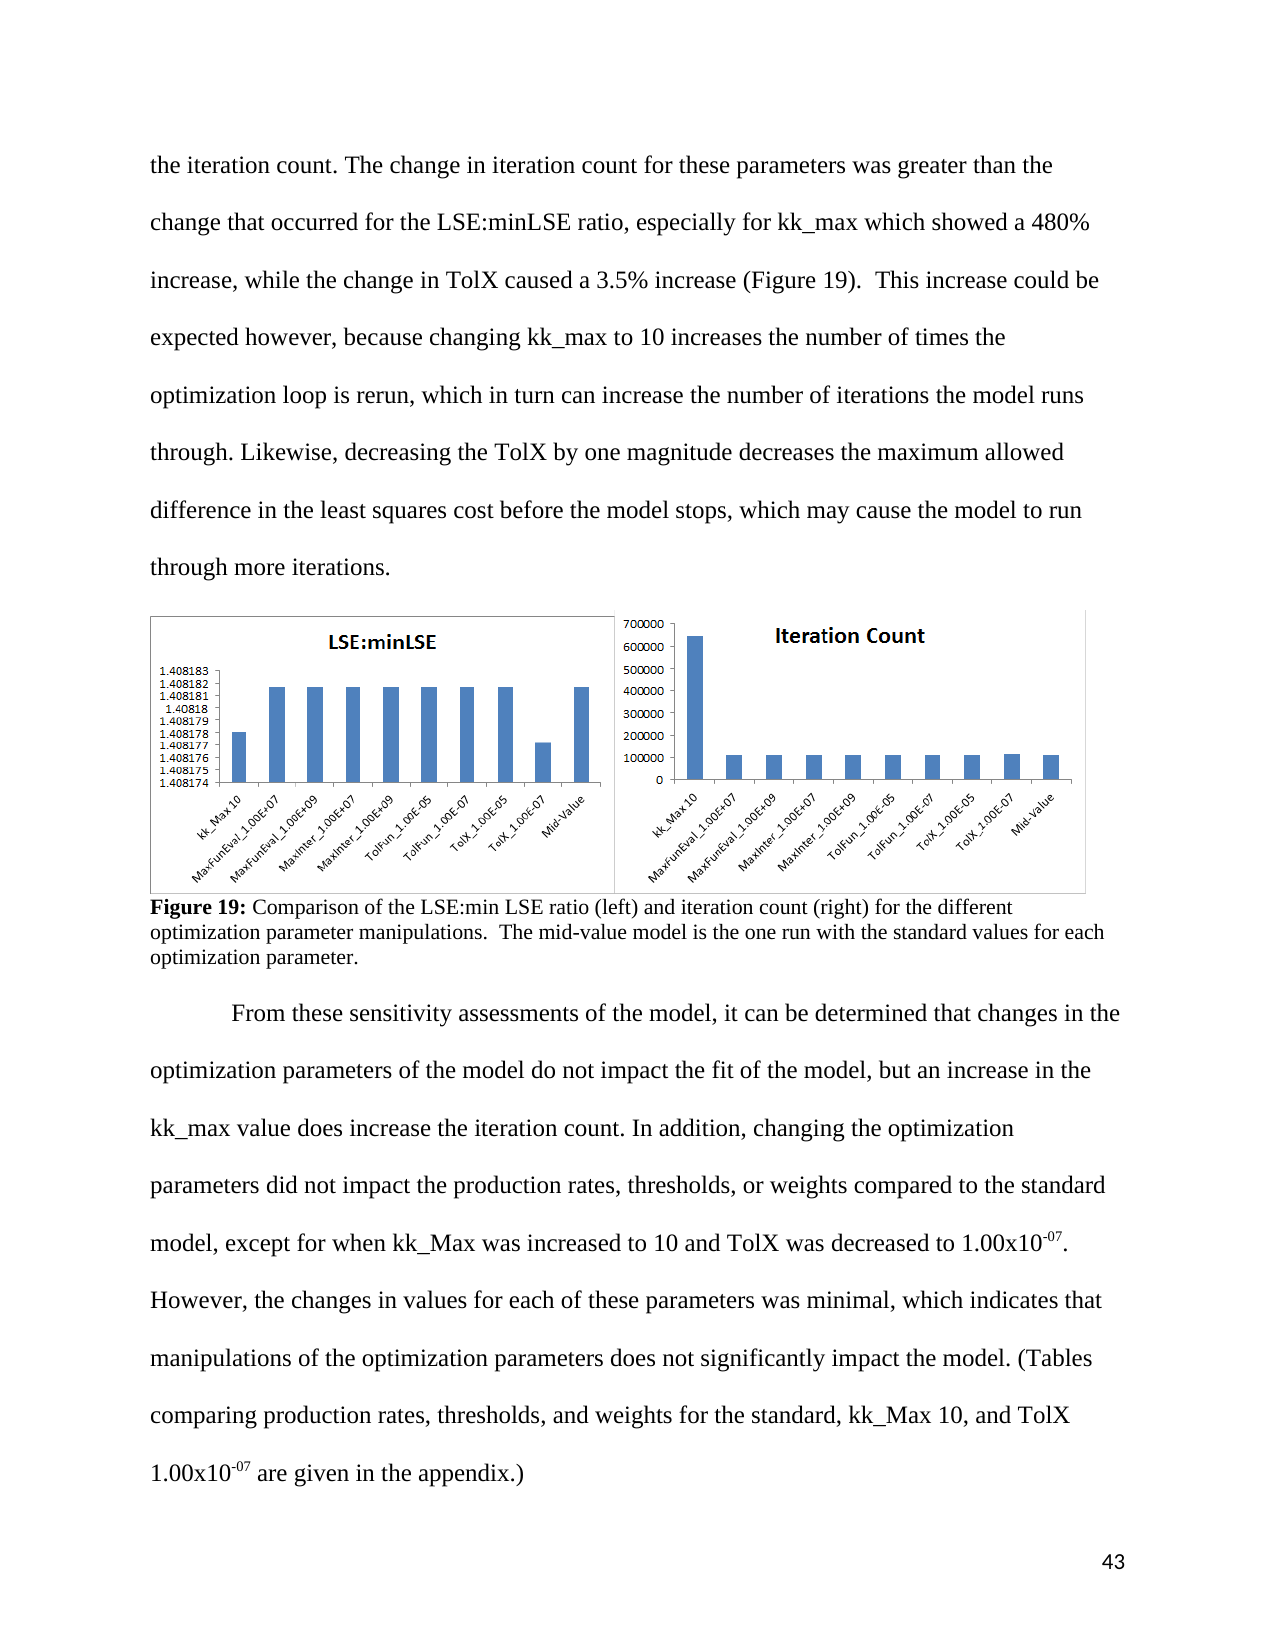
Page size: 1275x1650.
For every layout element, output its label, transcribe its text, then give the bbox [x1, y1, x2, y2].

text Figure 19: Comparison of the LSE:min LSE ratio (left) and iteration count (right) for the different optimization parameter manipulations. The mid-value model is the one run with the standard values for each optimization parameter. [150, 894, 1125, 969]
picture [150, 610, 1086, 894]
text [150, 150, 1125, 581]
text From these sensitivity assessments of the model, it can be determined that changes in the optimization parameters of the model do not impact the fit of the model, but an increase in the kk_max value does increase the iteration count. In addition, changing the optimization parameters did not impact the production rates, thresholds, or weights compared to the standard model, except for when kk_Max was increased to 10 and TolX was decreased to 1.00x10-07. However, the changes in values for each of these parameters was minimal, which indicates that manipulations of the optimization parameters does not significantly impact the model. (Tables comparing production rates, thresholds, and weights for the standard, kk_Max 10, and TolX 1.00x10-07 are given in the appendix.) [150, 998, 1125, 1487]
